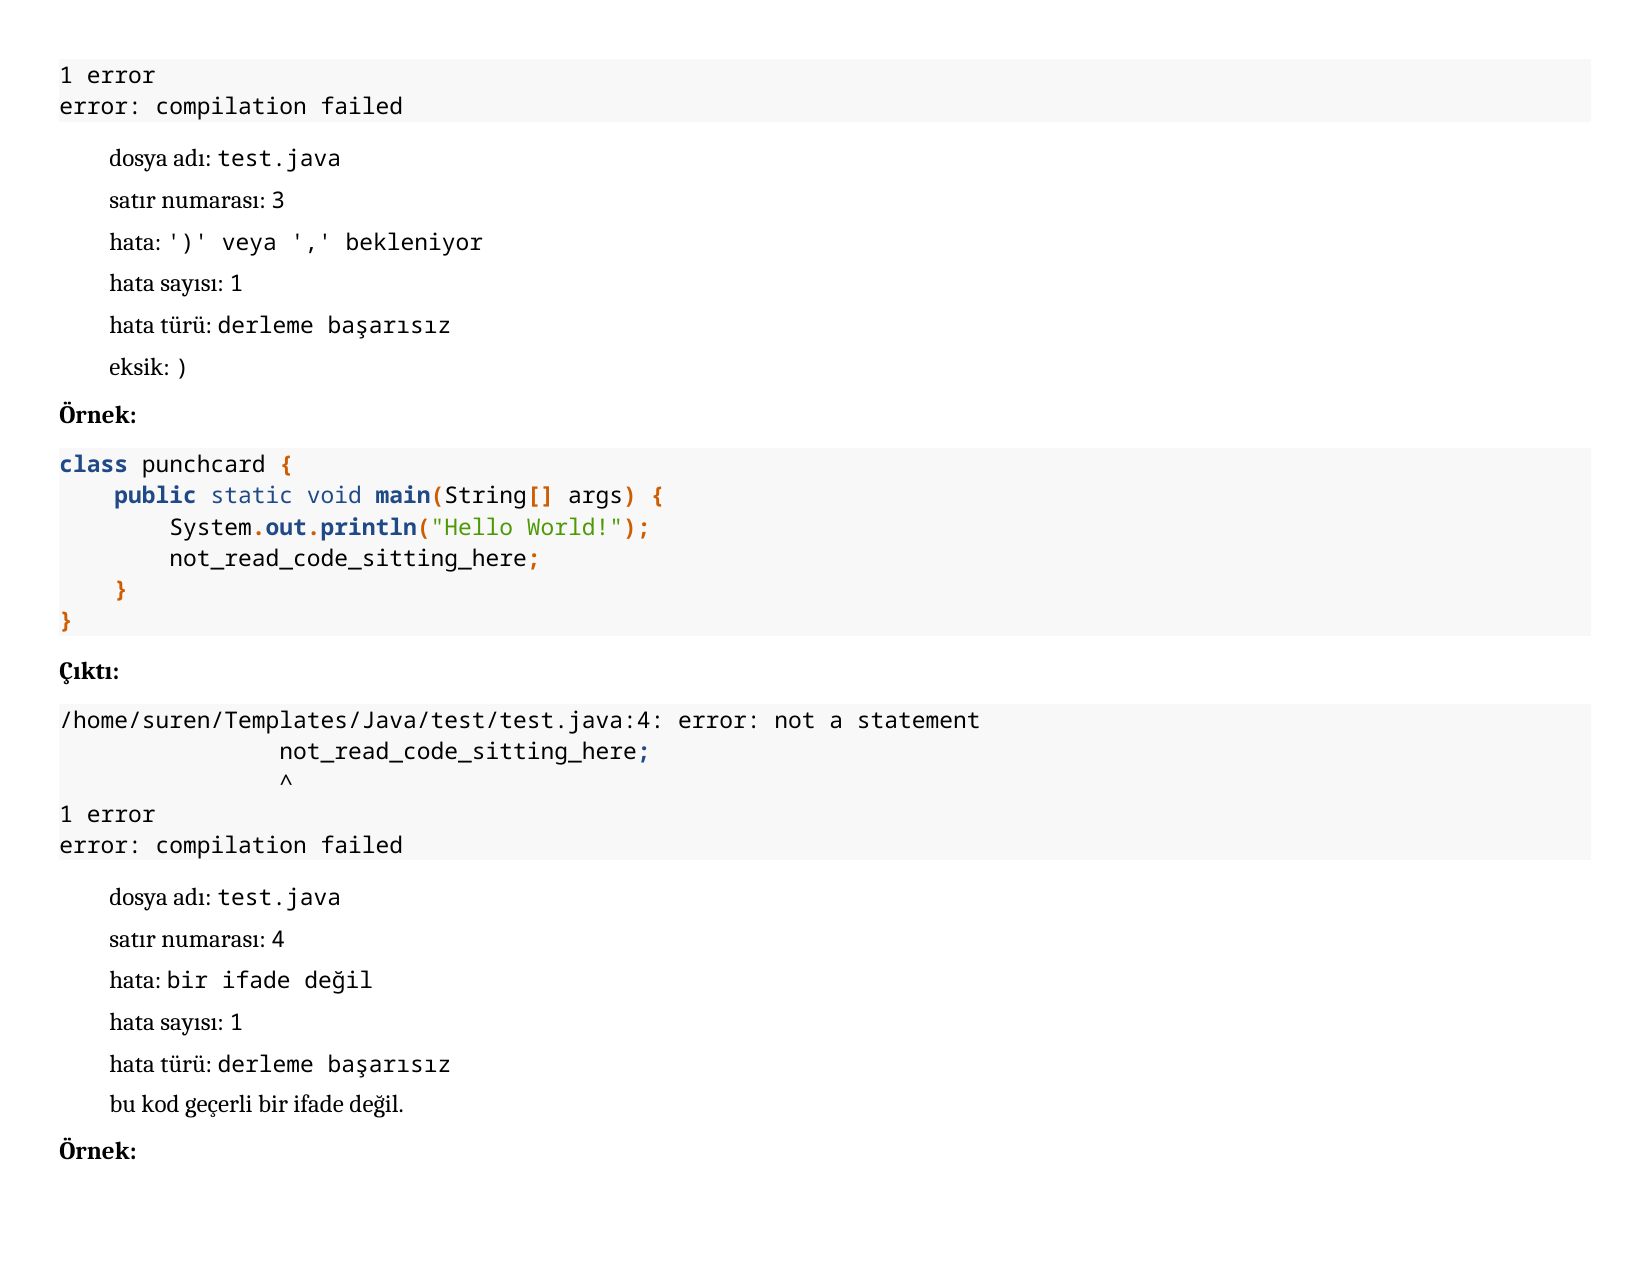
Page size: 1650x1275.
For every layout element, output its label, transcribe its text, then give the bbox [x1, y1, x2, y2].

text dosya adı: test.java [109, 881, 1541, 912]
text hata: ')' veya ',' bekleniyor [109, 226, 1541, 257]
text Örnek: [59, 401, 1591, 429]
text hata sayısı: 1 [109, 267, 1541, 299]
text hata sayısı: 1 [109, 1006, 1541, 1037]
text eksik: ) [109, 351, 1541, 382]
text Çıktı: [59, 657, 1591, 685]
text bu kod geçerli bir ifade değil. [109, 1089, 1541, 1118]
text satır numarası: 3 [109, 184, 1541, 215]
text class punchcard { public static void main(String[] args) { System.out.println("Hello World!"); not_read_code_sitting_here; } } [59, 448, 1591, 636]
text satır numarası: 4 [109, 923, 1541, 954]
text hata: bir ifade değil [109, 964, 1541, 996]
text /home/suren/Templates/Java/test/test.java:3: error: ')' or ',' expected System.out.println("Hello World!"; ^ 1 error error: compilation failed [155, 59, 1591, 122]
text hata türü: derleme başarısız [109, 1048, 1541, 1079]
text Örnek: [59, 1137, 1591, 1166]
text /home/suren/Templates/Java/test/test.java:4: error: not a statement not_read_code_sitting_here; ^ 1 error error: compilation failed [155, 704, 1591, 860]
text hata türü: derleme başarısız [109, 309, 1541, 340]
text dosya adı: test.java [109, 142, 1541, 174]
